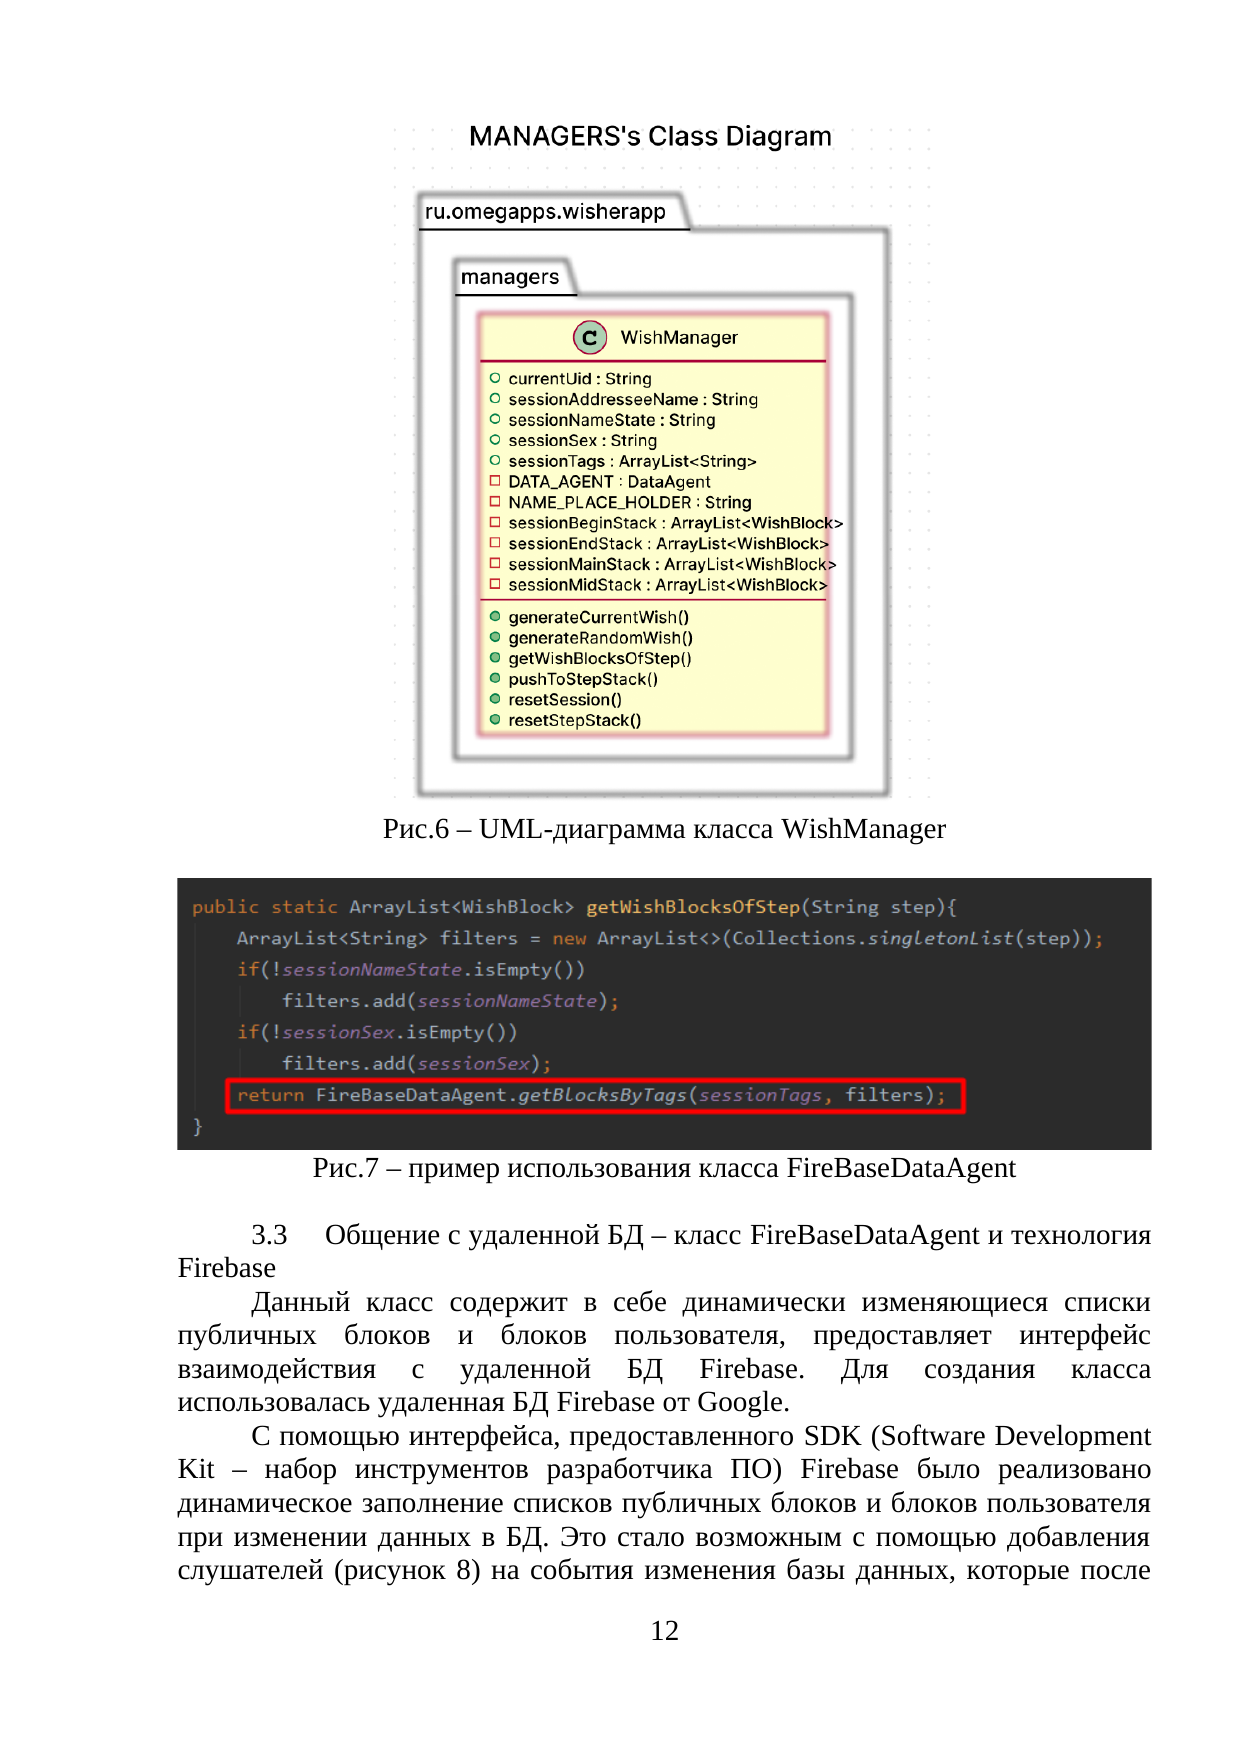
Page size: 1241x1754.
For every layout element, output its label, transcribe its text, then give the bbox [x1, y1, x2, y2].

text Рис.7 – пример использования класса FireBaseDataAgent [177, 1150, 1152, 1183]
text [177, 1418, 1152, 1586]
subtitle Общение с удаленной БД – класс FireBaseDataAgent и технология Firebase [177, 1217, 1152, 1284]
picture [393, 118, 936, 812]
picture [177, 878, 1152, 1150]
text Рис.6 – UML-диаграмма класса WishManager [177, 811, 1152, 845]
text Данный класс содержит в себе динамически изменяющиеся списки публичных блоков и блоков пользователя, предоставляет интерфейс взаимодействия с удаленной БД Firebase. Для создания класса использовалась удаленная БД Firebase от Google. [177, 1284, 1152, 1418]
